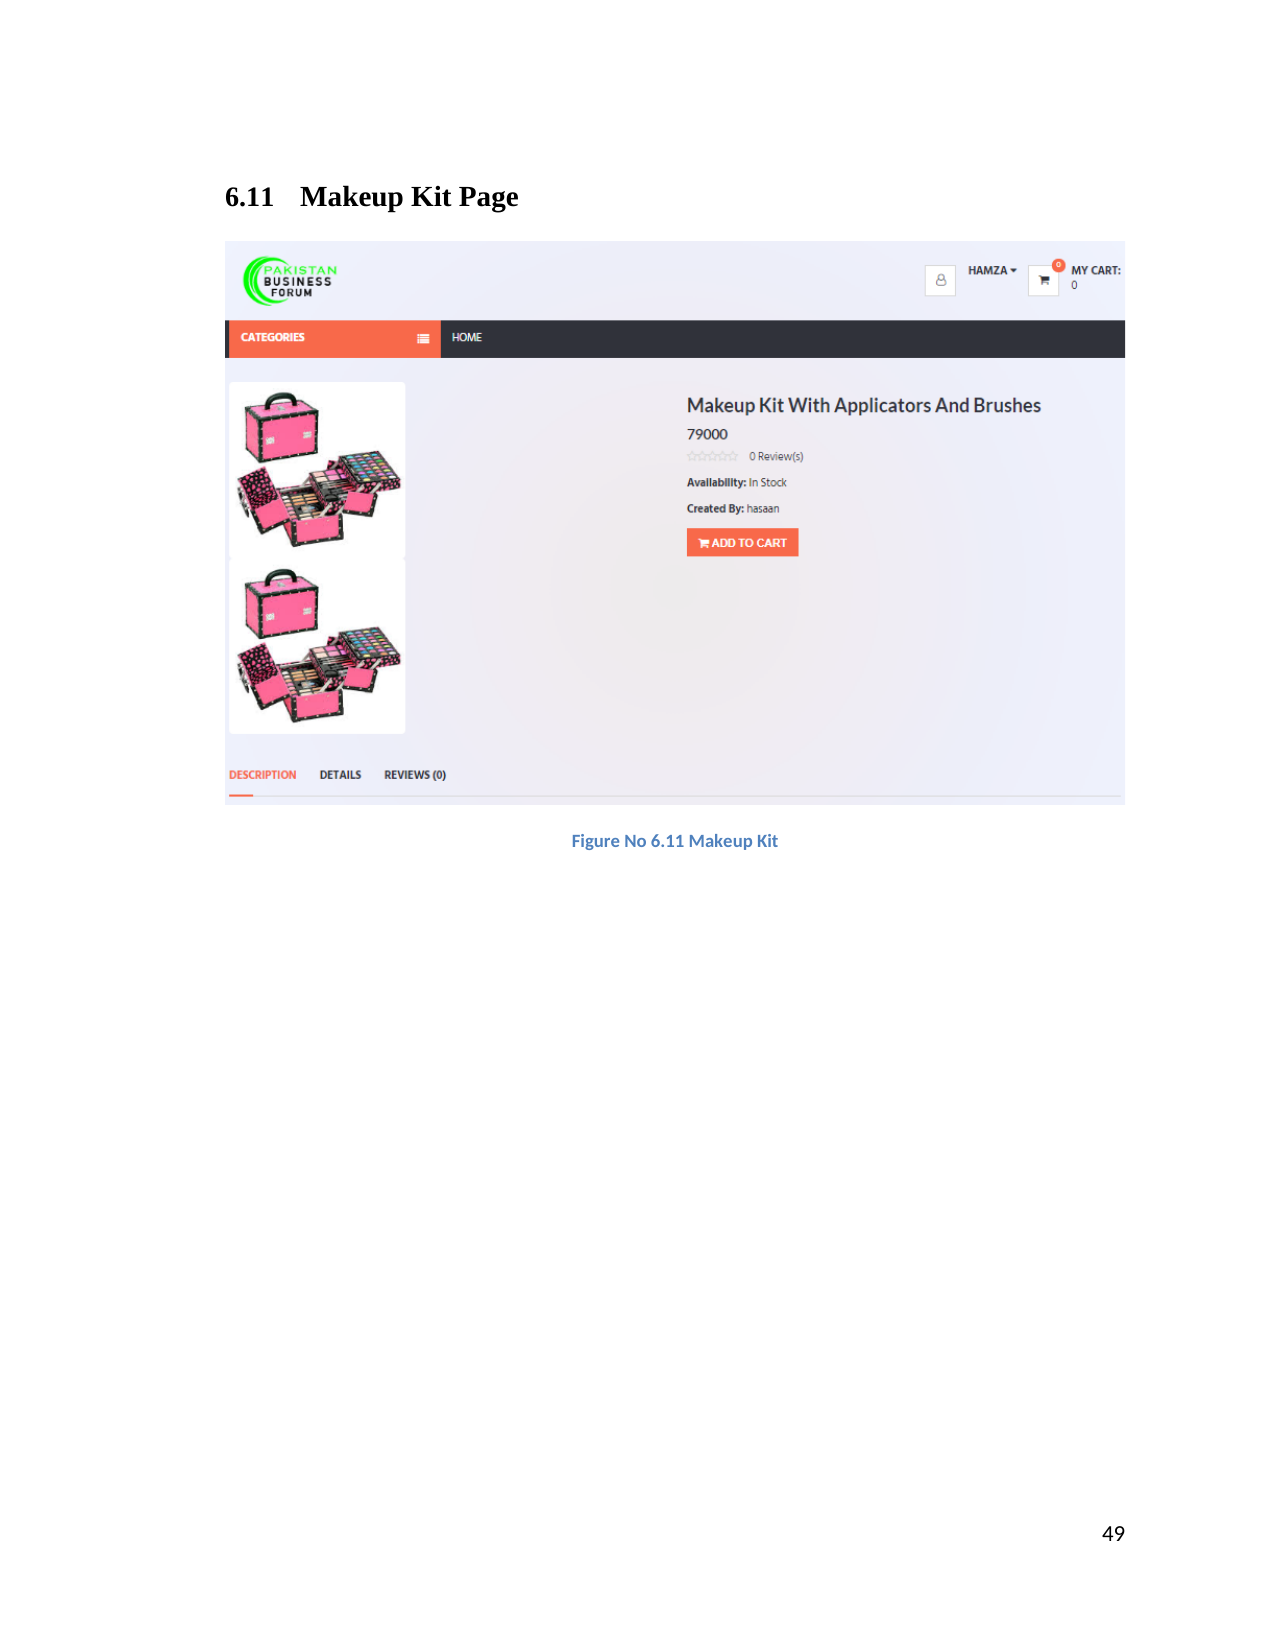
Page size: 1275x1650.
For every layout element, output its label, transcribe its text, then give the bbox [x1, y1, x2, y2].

subtitle Makeup Kit Page [225, 179, 1125, 213]
picture [225, 241, 1125, 805]
text Figure No 6.11 Makeup Kit [225, 829, 1125, 852]
